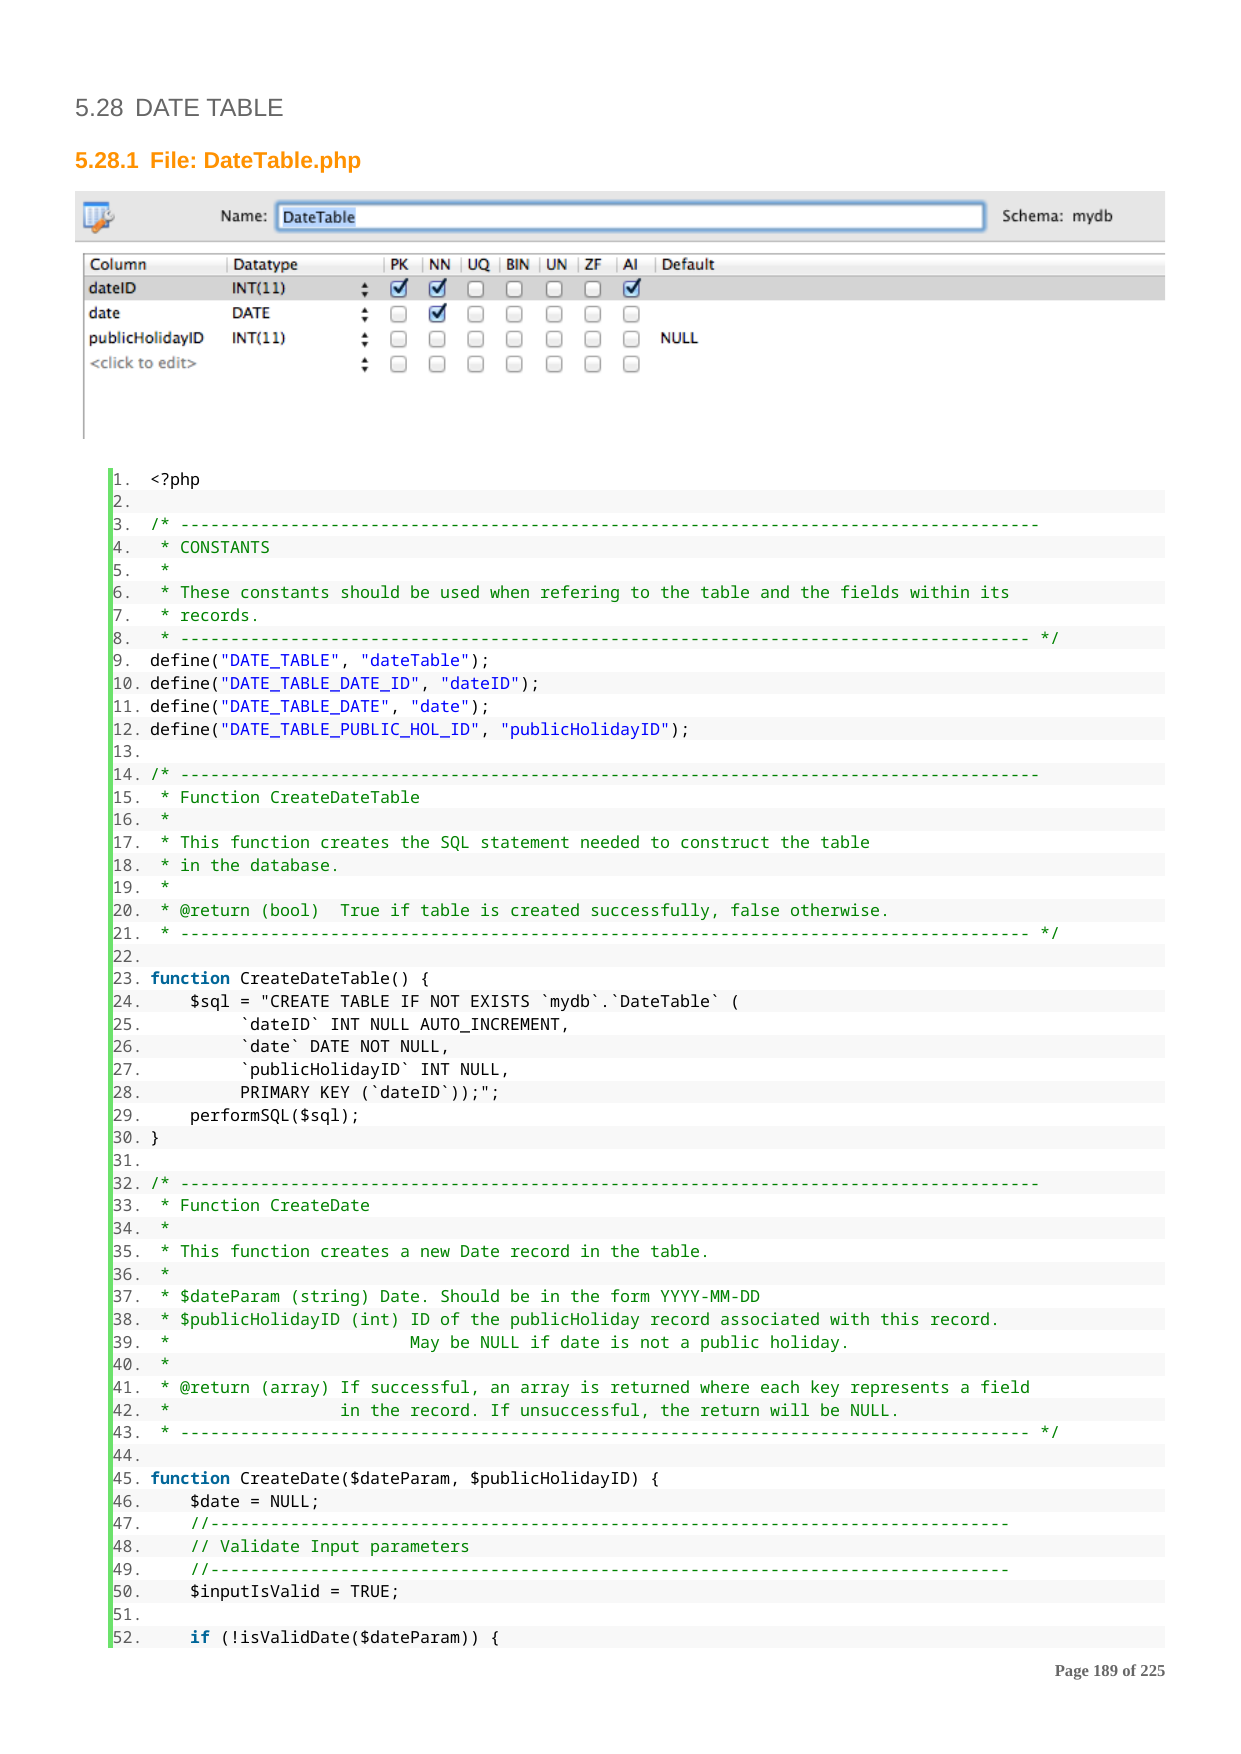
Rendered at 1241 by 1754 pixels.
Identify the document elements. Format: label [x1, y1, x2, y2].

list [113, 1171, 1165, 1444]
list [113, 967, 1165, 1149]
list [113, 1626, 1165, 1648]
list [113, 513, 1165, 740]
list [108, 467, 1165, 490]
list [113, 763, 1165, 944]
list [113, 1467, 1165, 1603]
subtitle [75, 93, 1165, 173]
picture [75, 191, 1166, 439]
